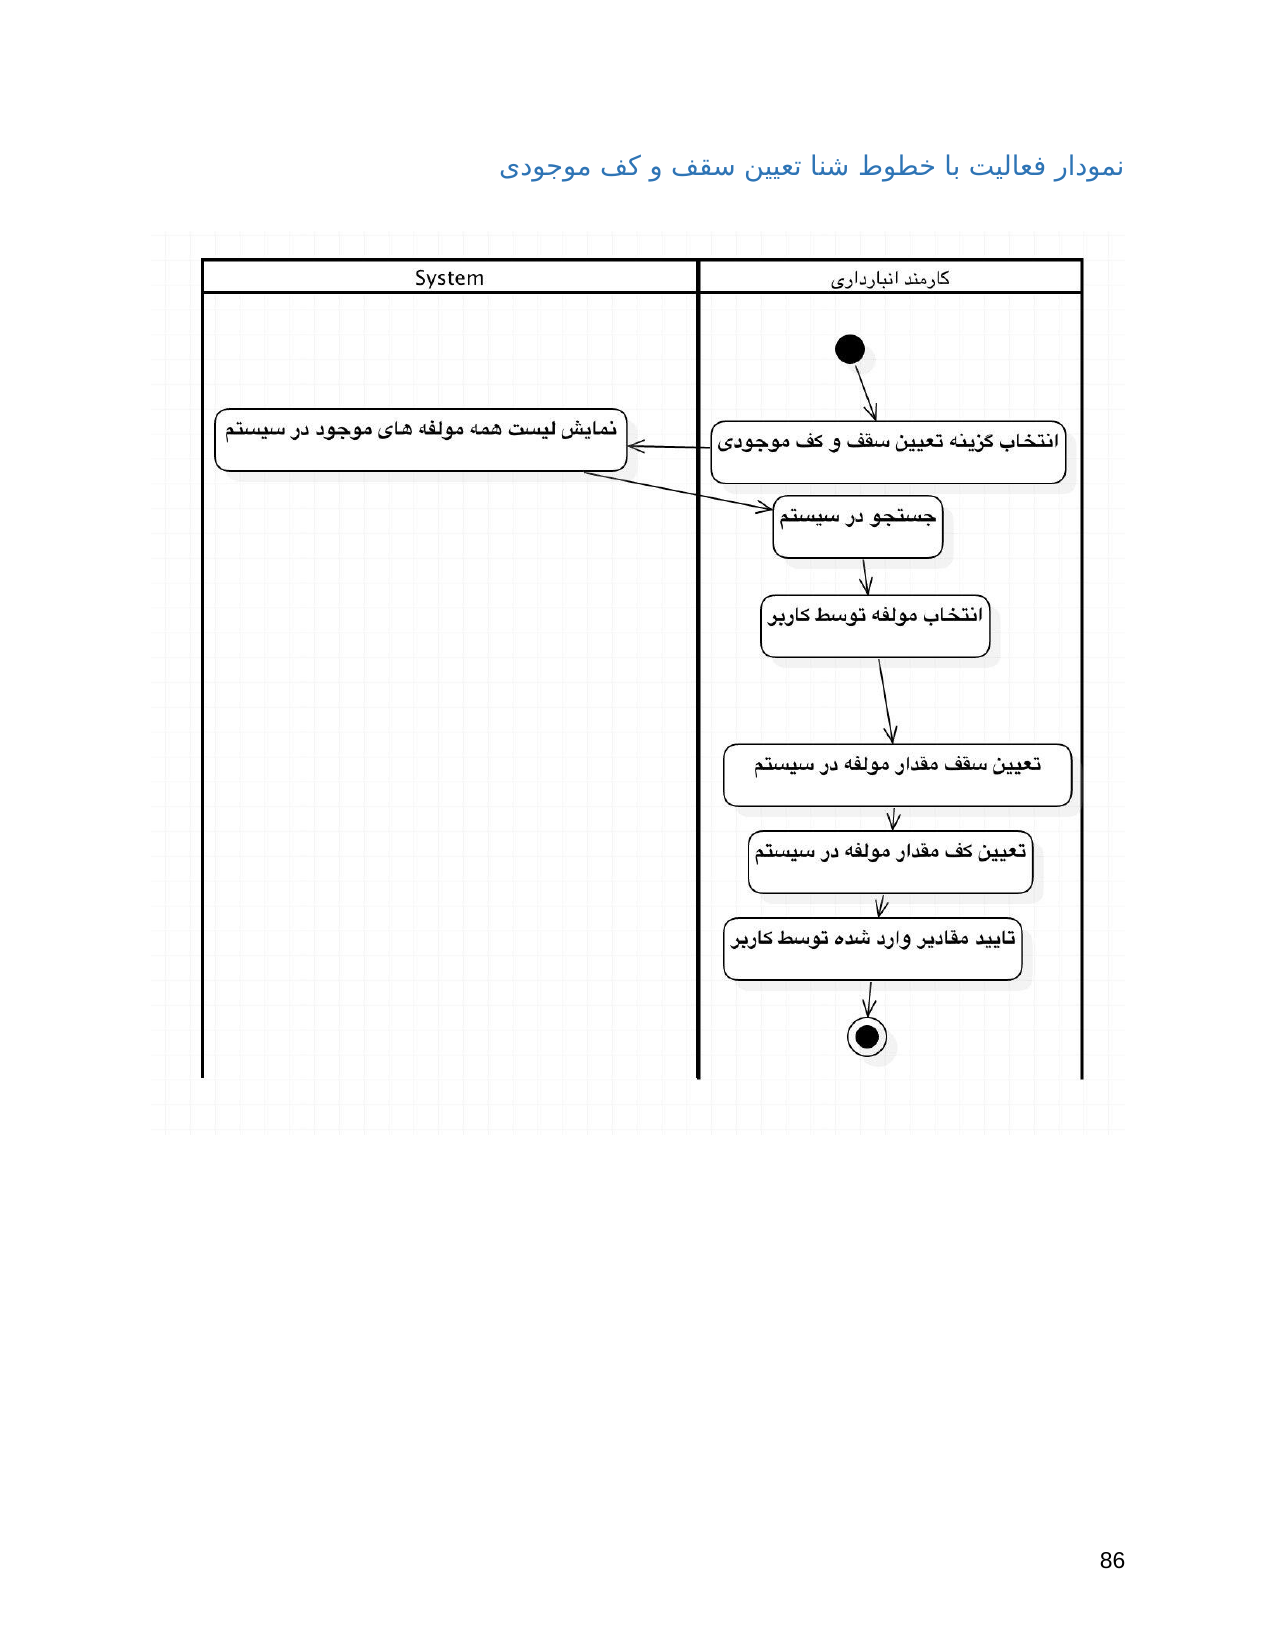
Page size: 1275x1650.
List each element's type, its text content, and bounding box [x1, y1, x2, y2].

picture [151, 231, 1125, 1135]
subtitle نمودار فعالیت با خطوط شنا تعیین سقف و کف موجودی [150, 150, 1125, 182]
